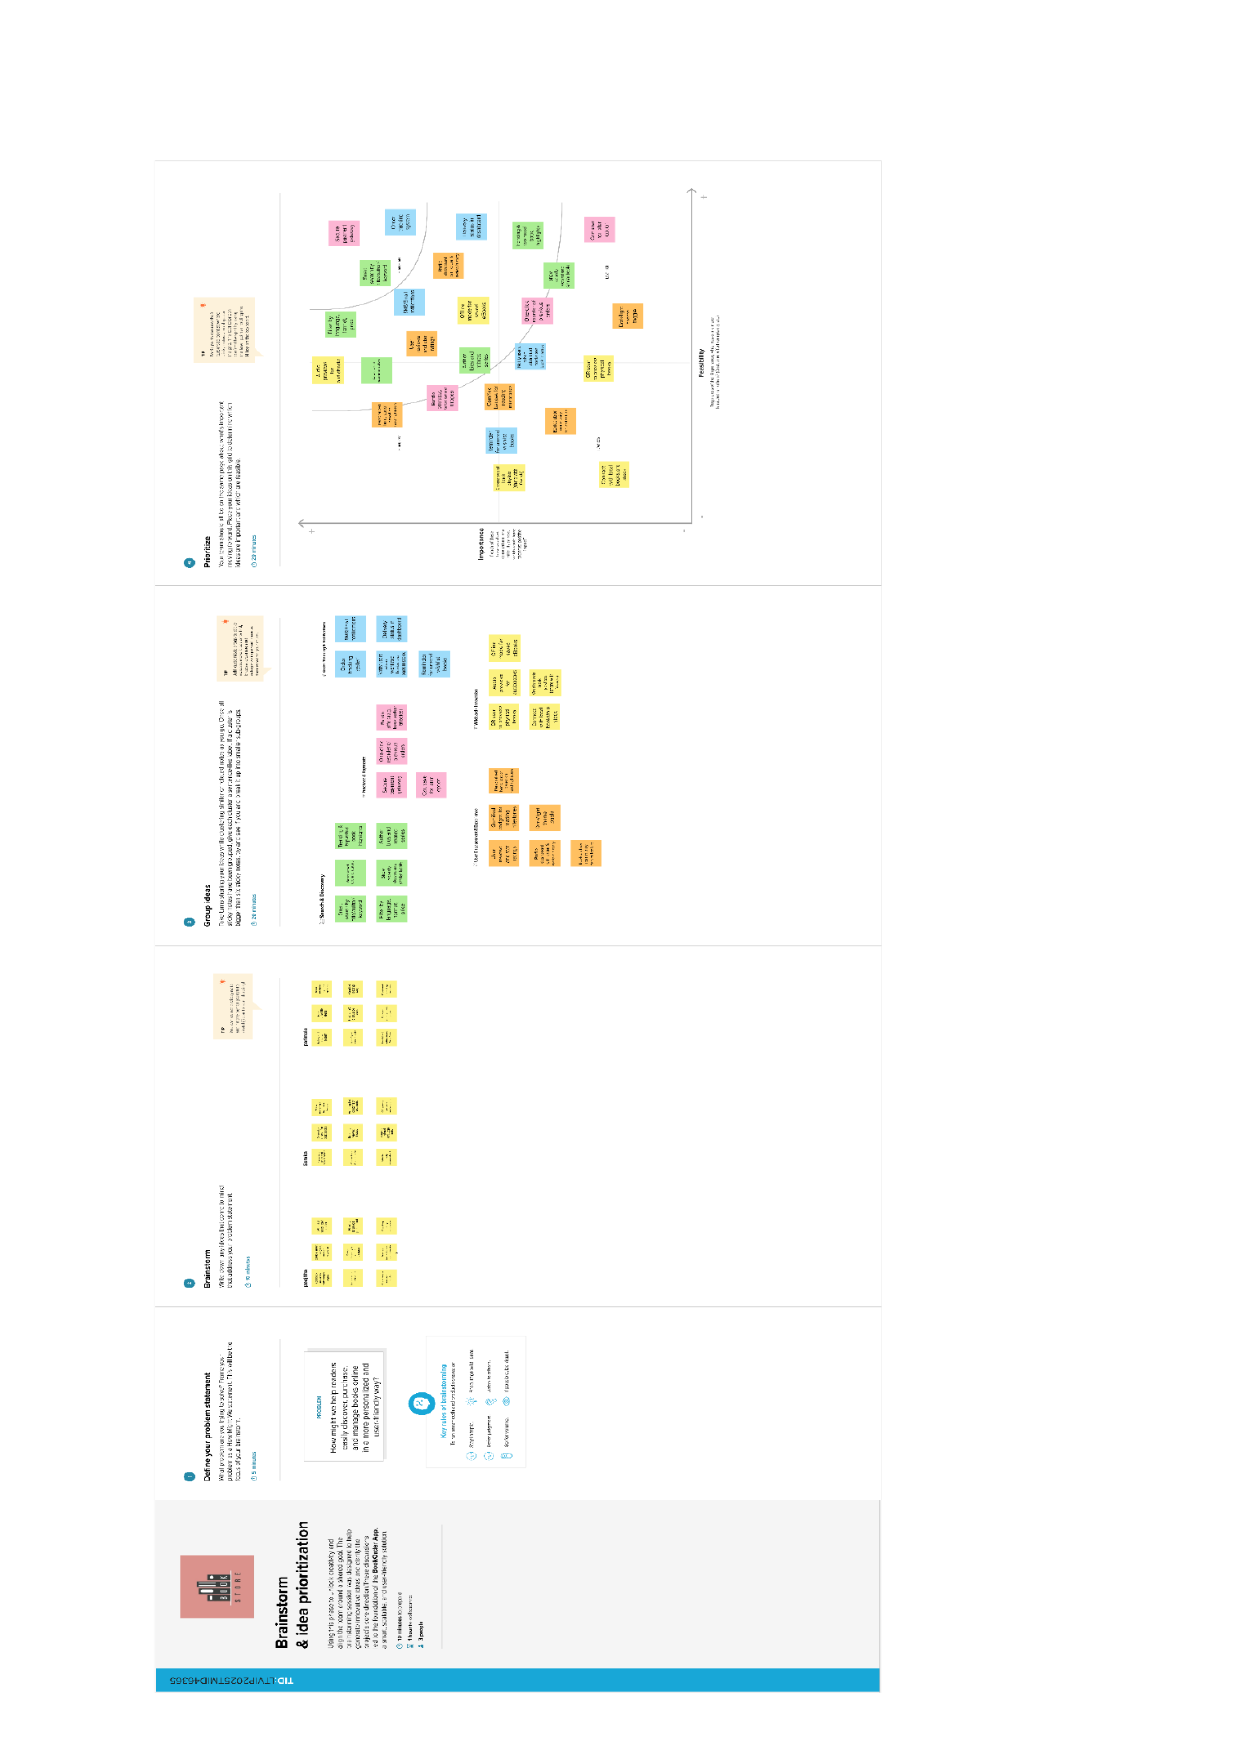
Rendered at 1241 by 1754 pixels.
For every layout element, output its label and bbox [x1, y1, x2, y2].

picture [154, 161, 882, 1692]
